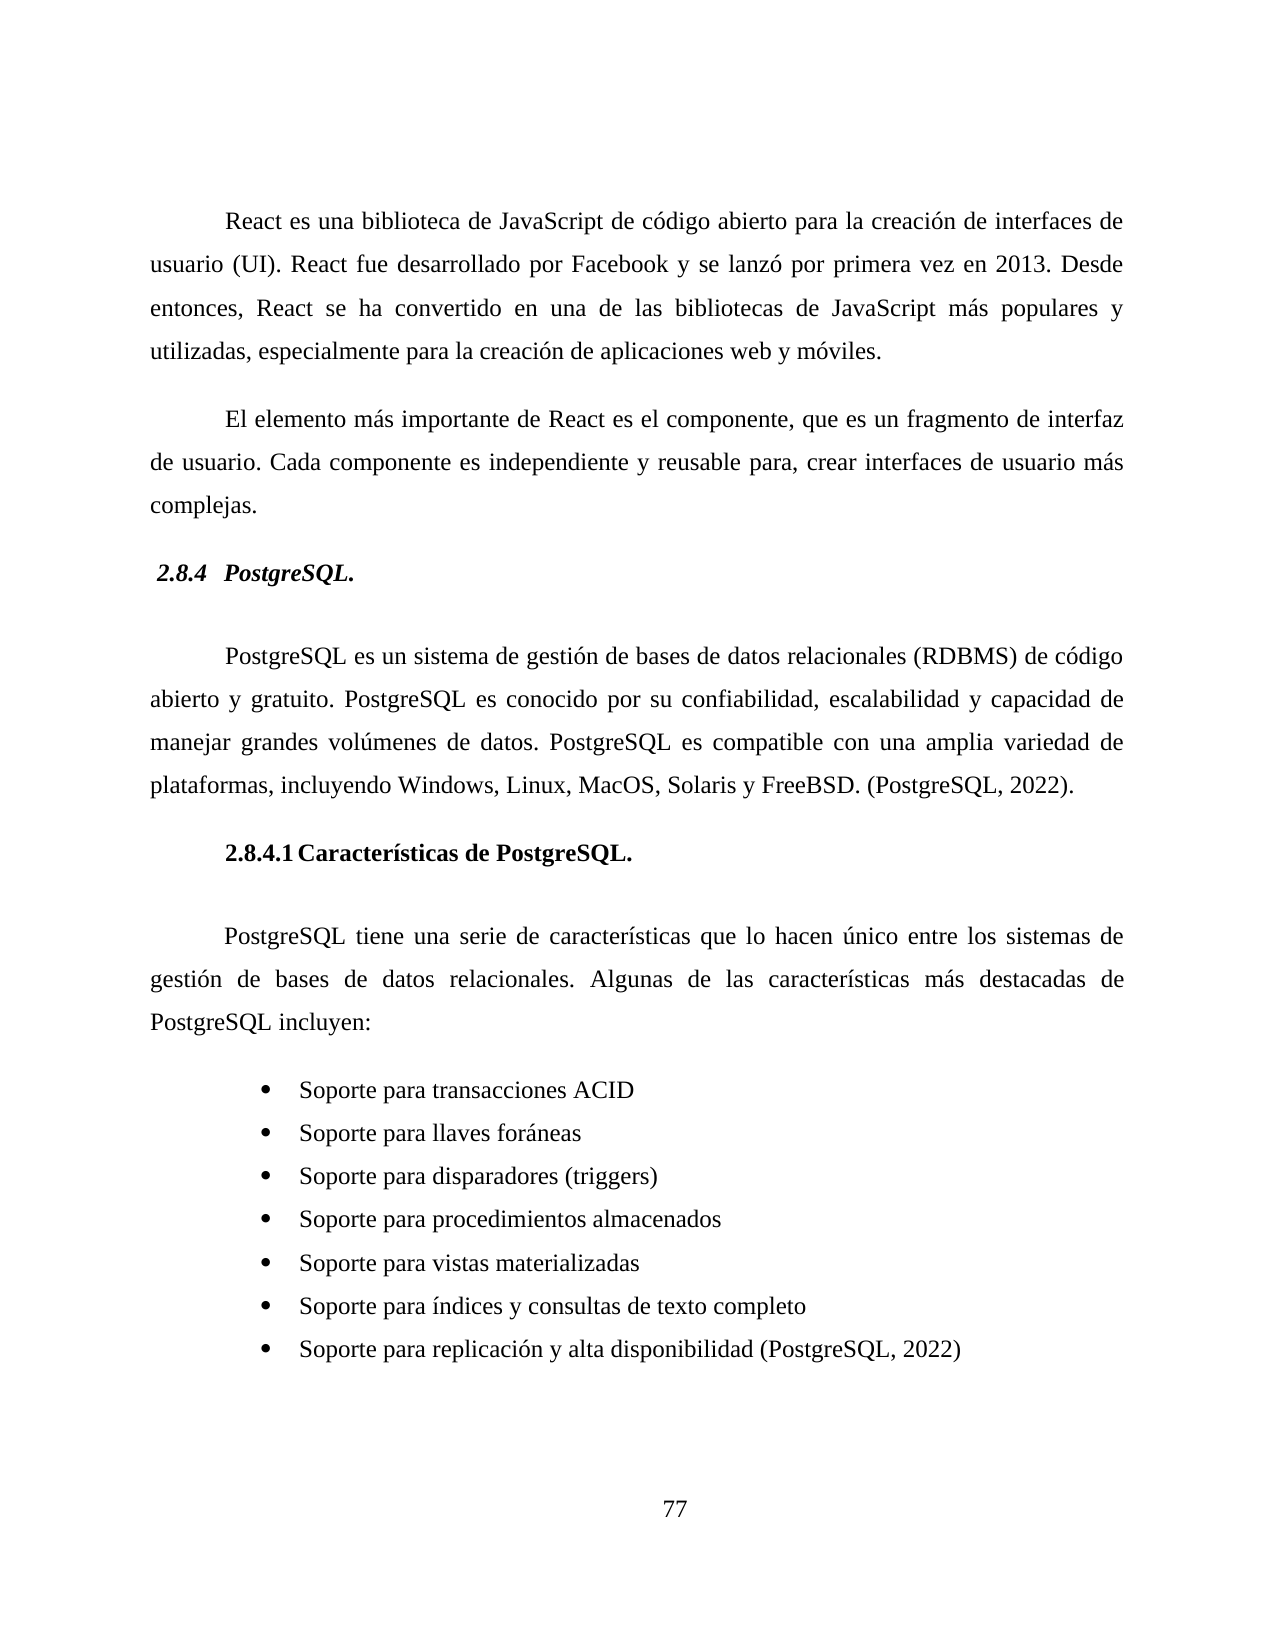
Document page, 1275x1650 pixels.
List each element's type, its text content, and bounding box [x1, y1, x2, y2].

list Soporte para replicación y alta disponibilidad (PostgreSQL, 2022) [261, 1334, 1125, 1363]
text PostgreSQL tiene una serie de características que lo hacen único entre los sistemas de gestión de bases de datos relacionales. Algunas de las características más destacadas de PostgreSQL incluyen: [150, 921, 1125, 1036]
subtitle PostgreSQL. [157, 558, 1125, 587]
list Soporte para llaves foráneas [261, 1118, 1125, 1147]
text PostgreSQL es un sistema de gestión de bases de datos relacionales (RDBMS) de código abierto y gratuito. PostgreSQL es conocido por su confiabilidad, escalabilidad y capacidad de manejar grandes volúmenes de datos. PostgreSQL es compatible con una amplia variedad de plataformas, incluyendo Windows, Linux, MacOS, Solaris y FreeBSD. (PostgreSQL, 2022). [150, 641, 1125, 799]
list Soporte para procedimientos almacenados [261, 1204, 1125, 1233]
list Soporte para disparadores (triggers) [261, 1161, 1125, 1190]
text React es una biblioteca de JavaScript de código abierto para la creación de interfaces de usuario (UI). React fue desarrollado por Facebook y se lanzó por primera vez en 2013. Desde entonces, React se ha convertido en una de las bibliotecas de JavaScript más populares y utilizadas, especialmente para la creación de aplicaciones web y móviles. [150, 206, 1125, 364]
text El elemento más importante de React es el componente, que es un fragmento de interfaz de usuario. Cada componente es independiente y reusable para, crear interfaces de usuario más complejas. [150, 404, 1125, 519]
subtitle Características de PostgreSQL. [150, 838, 1125, 867]
list Soporte para transacciones ACID [261, 1075, 1125, 1104]
list Soporte para índices y consultas de texto completo [261, 1291, 1125, 1319]
list Soporte para vistas materializadas [261, 1248, 1125, 1276]
